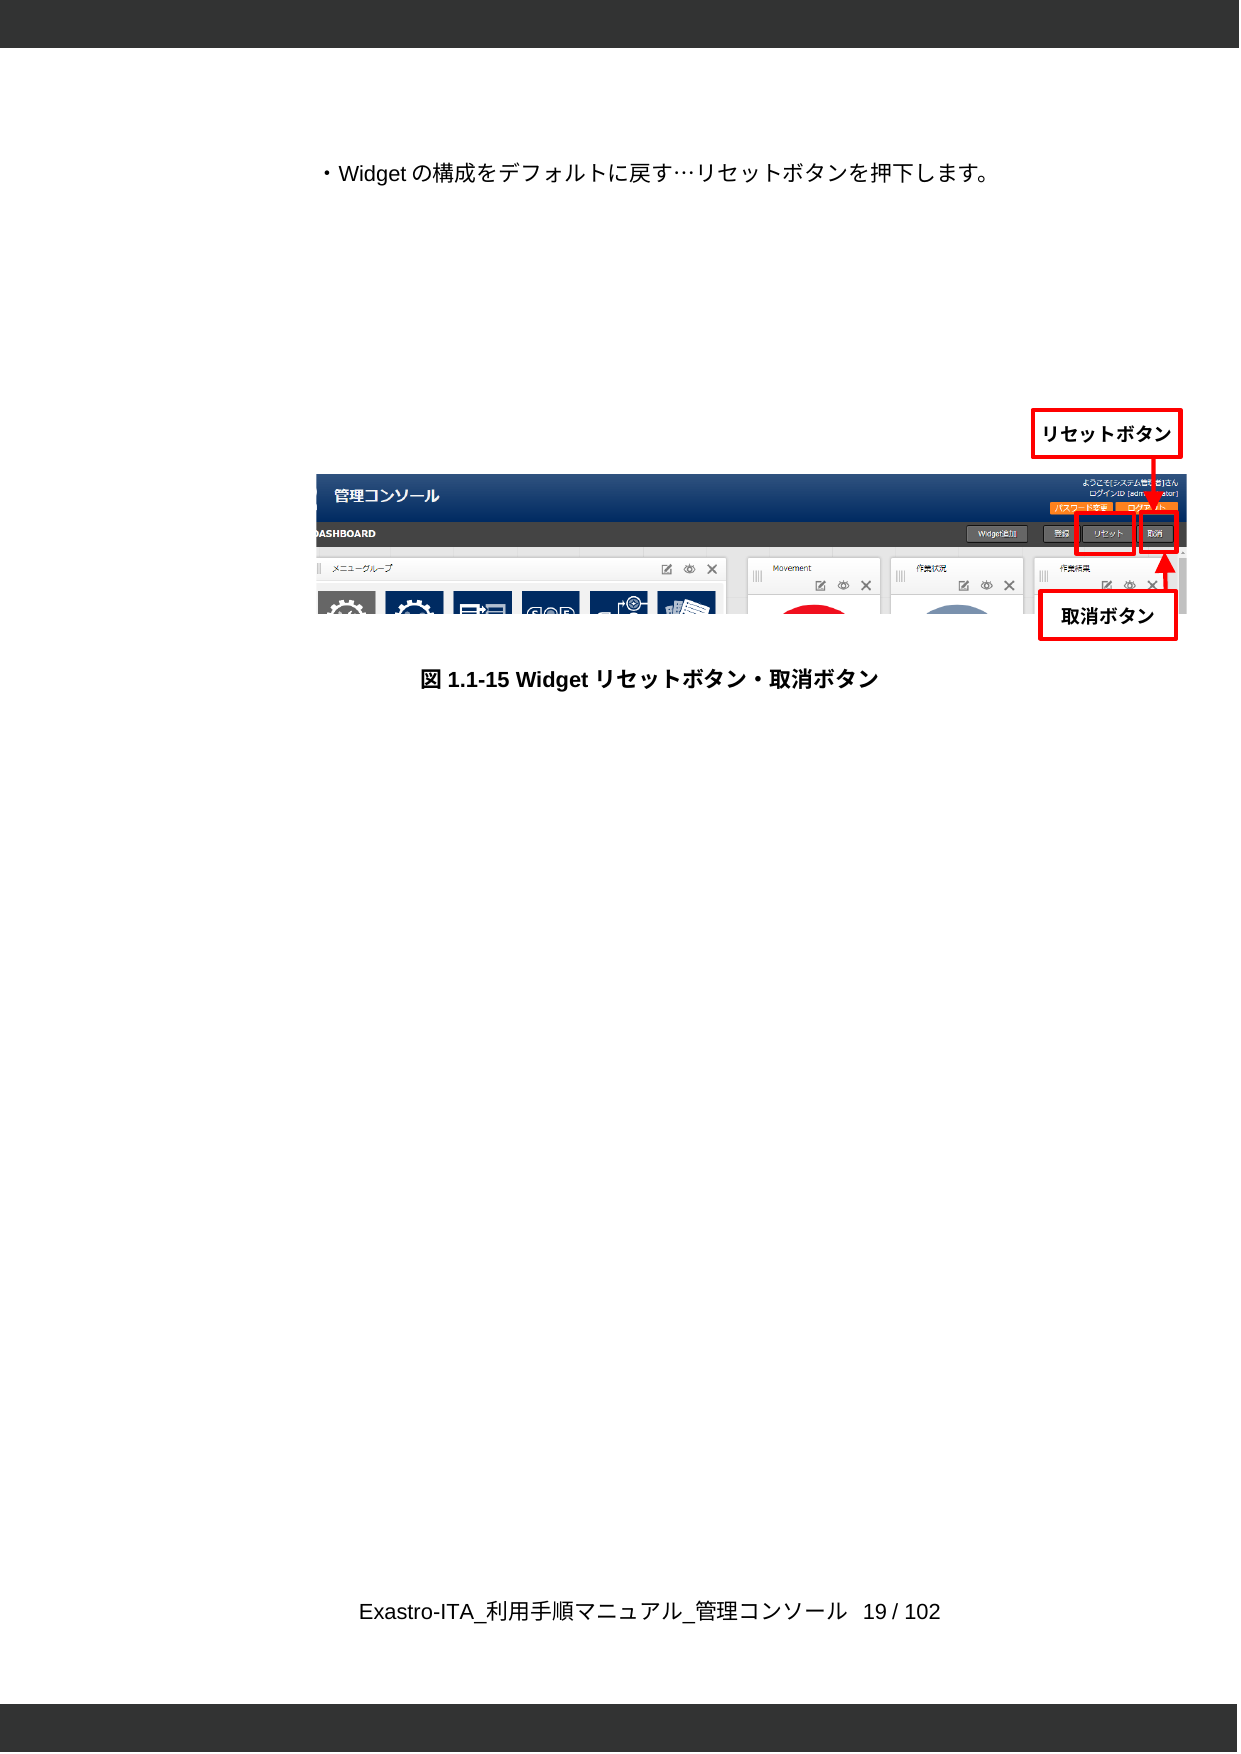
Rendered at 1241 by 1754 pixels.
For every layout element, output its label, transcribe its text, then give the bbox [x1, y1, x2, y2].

picture [0, 1704, 1237, 1752]
list ・Widgetの構成をデフォルトに戻す…リセットボタンを押下します。 [316, 142, 1152, 201]
picture [0, 0, 1239, 48]
text 図 1.1-15 Widget リセットボタン・取消ボタン [148, 648, 1152, 708]
picture [1143, 514, 1174, 550]
picture [1156, 474, 1187, 614]
picture [316, 474, 1163, 614]
